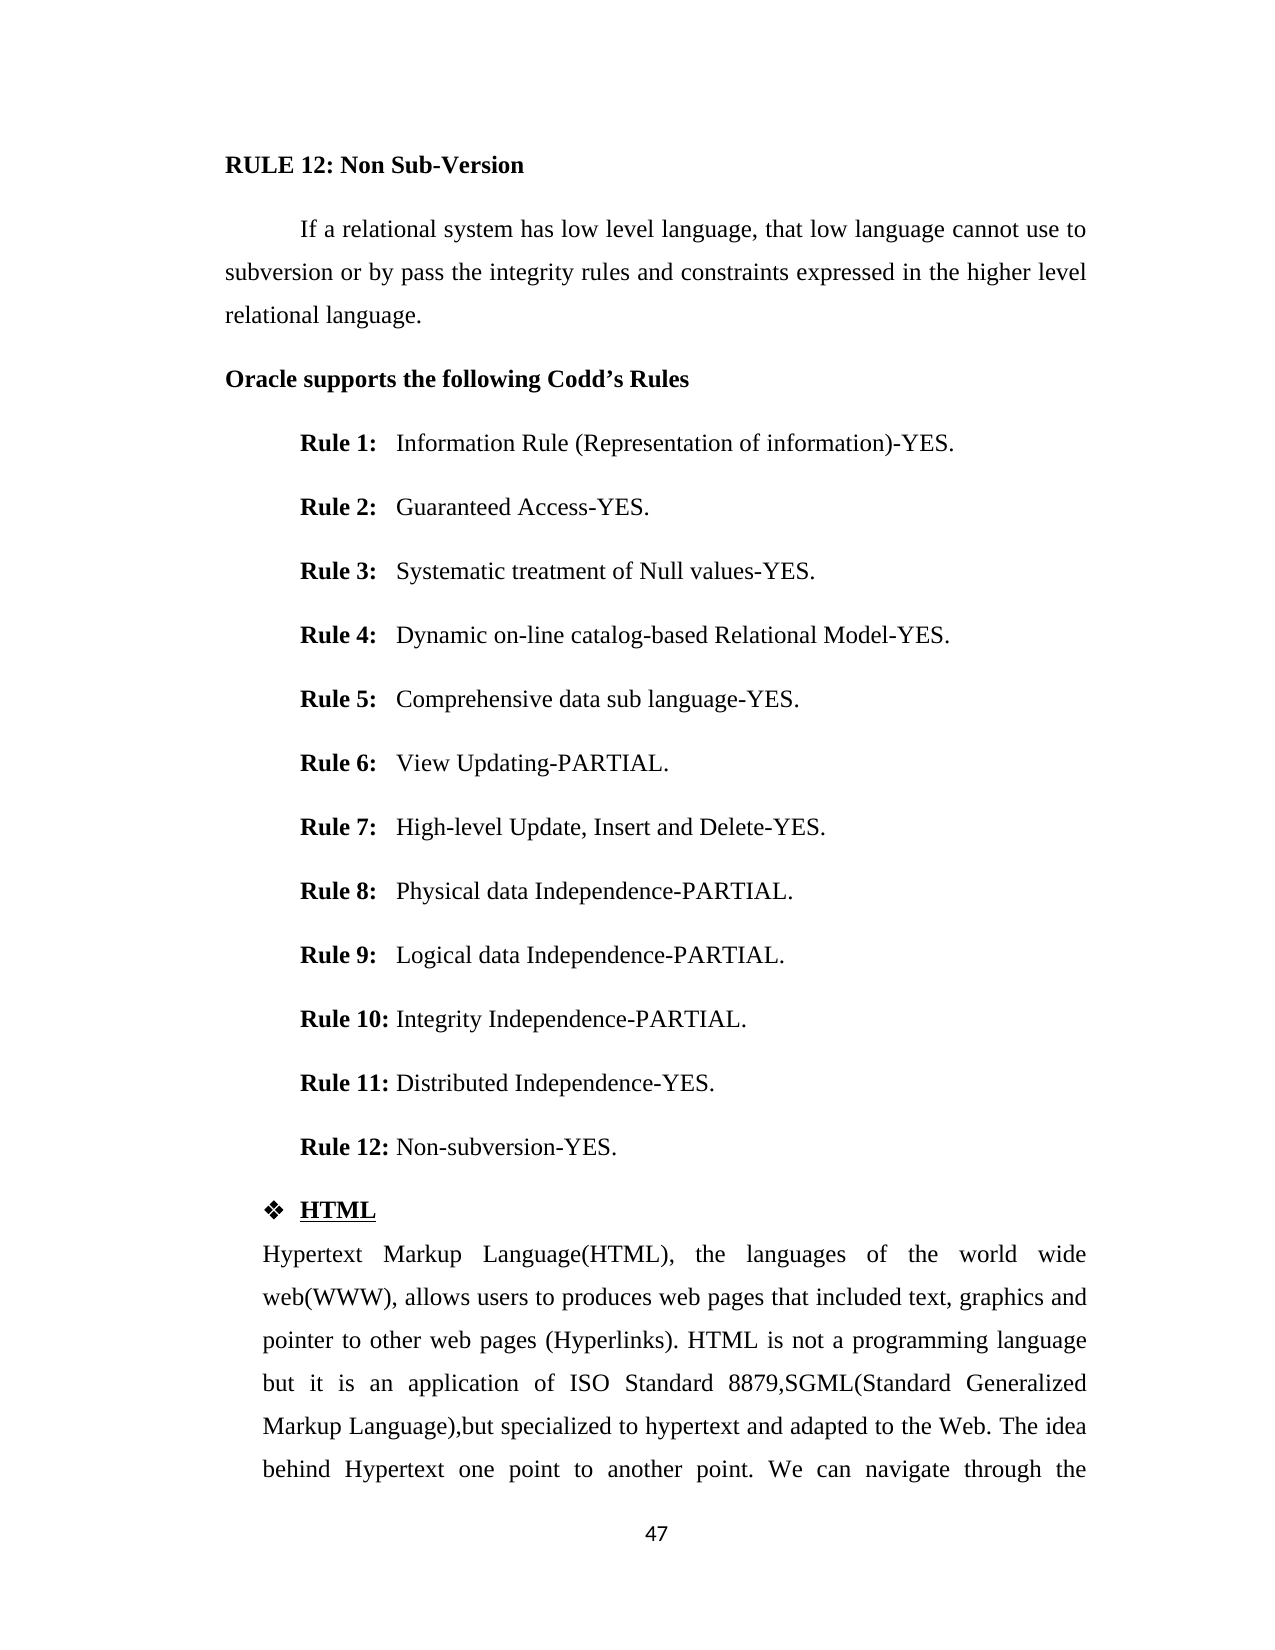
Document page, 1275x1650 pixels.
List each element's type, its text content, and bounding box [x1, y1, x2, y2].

text Oracle supports the following Codd’s Rules [225, 364, 1087, 393]
list HTML [262, 1196, 1087, 1224]
text Rule 8: Physical data Independence-PARTIAL. [225, 876, 1087, 904]
text Rule 1: Information Rule (Representation of information)-YES. [225, 428, 1087, 457]
text Rule 11: Distributed Independence-YES. [225, 1068, 1087, 1096]
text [262, 1239, 1087, 1483]
text RULE 12: Non Sub-Version [225, 150, 1087, 179]
text Rule 2: Guaranteed Access-YES. [225, 492, 1087, 521]
text Rule 5: Comprehensive data sub language-YES. [225, 684, 1087, 713]
text Rule 10: Integrity Independence-PARTIAL. [225, 1004, 1087, 1032]
text Rule 9: Logical data Independence-PARTIAL. [225, 940, 1087, 968]
text If a relational system has low level language, that low language cannot use to subversion or by pass the integrity rules and constraints expressed in the higher level relational language. [225, 214, 1087, 329]
text Rule 3: Systematic treatment of Null values-YES. [225, 556, 1087, 585]
text Rule 6: View Updating-PARTIAL. [225, 748, 1087, 777]
text Rule 4: Dynamic on-line catalog-based Relational Model-YES. [225, 620, 1087, 649]
text Rule 7: High-level Update, Insert and Delete-YES. [225, 812, 1087, 841]
text Rule 12: Non-subversion-YES. [225, 1132, 1087, 1160]
